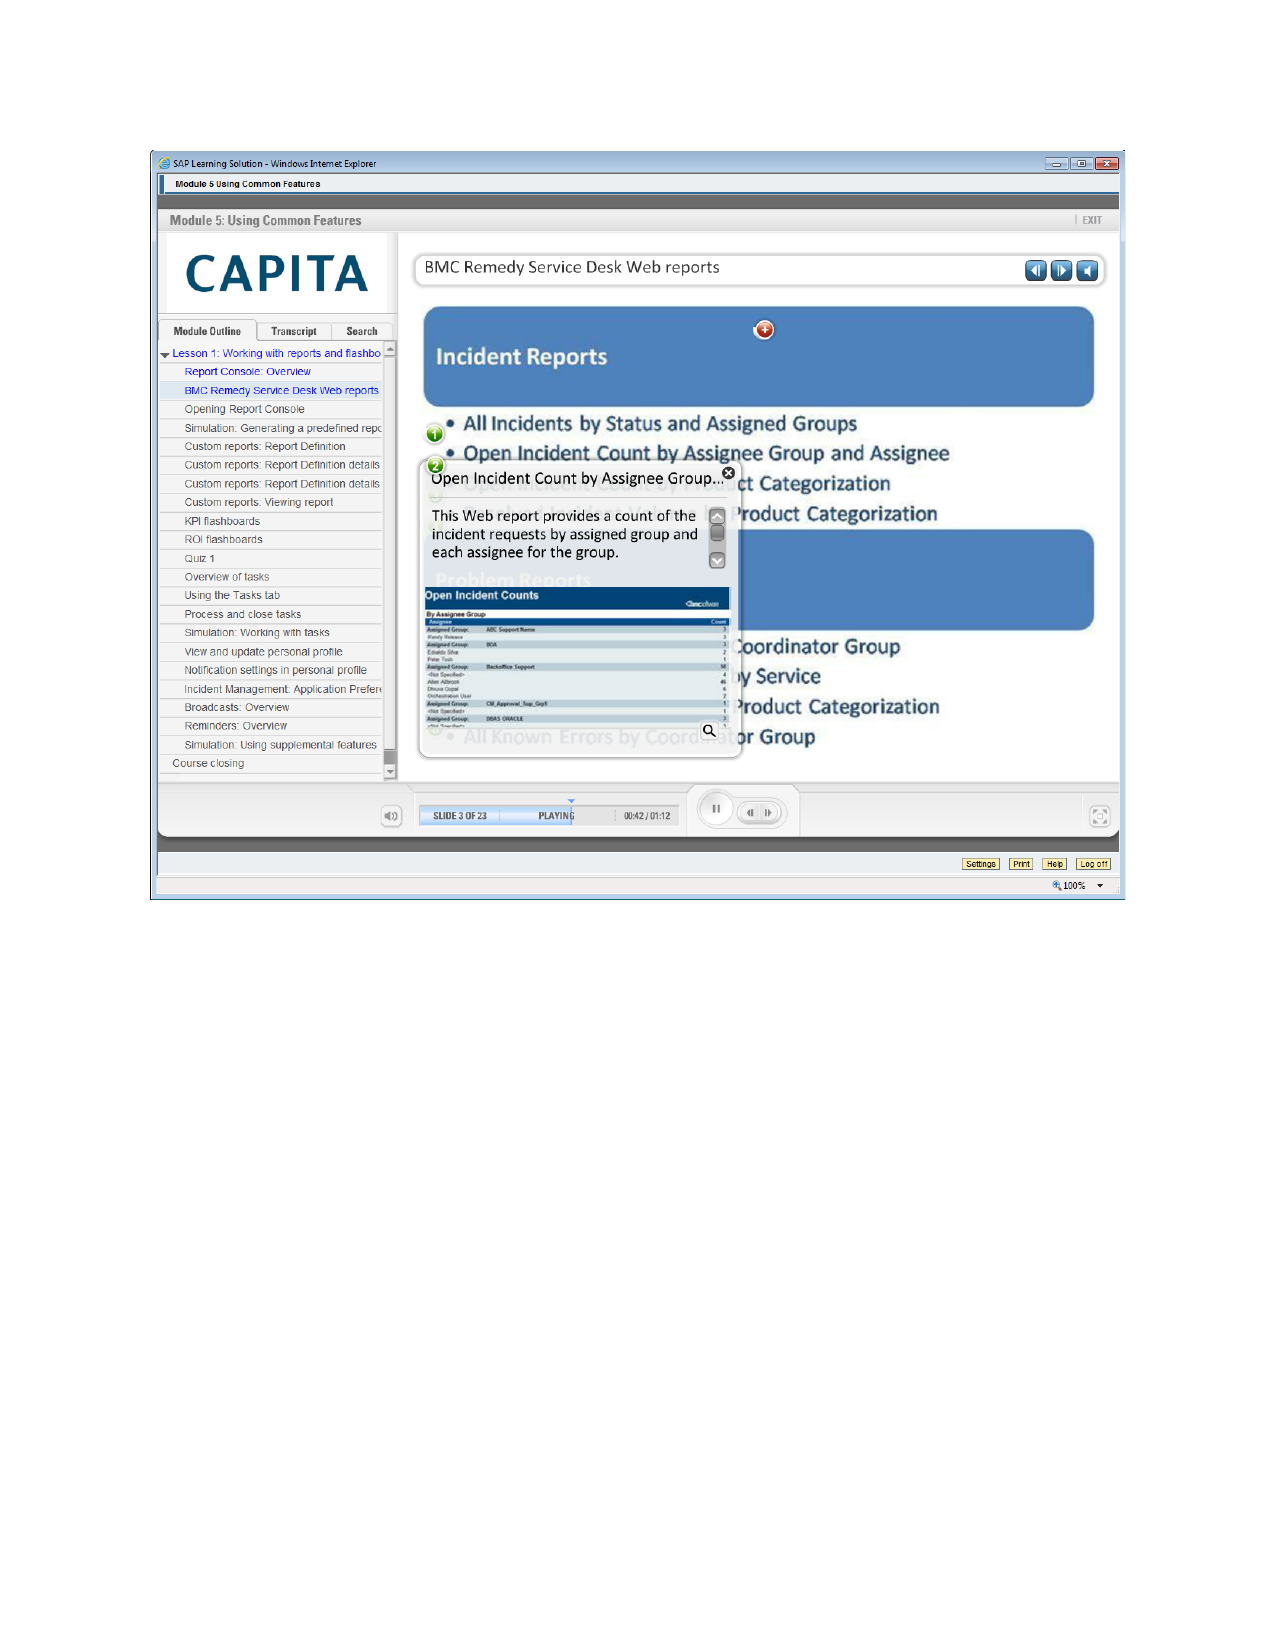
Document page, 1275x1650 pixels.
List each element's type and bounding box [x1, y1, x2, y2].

picture [150, 150, 1125, 900]
